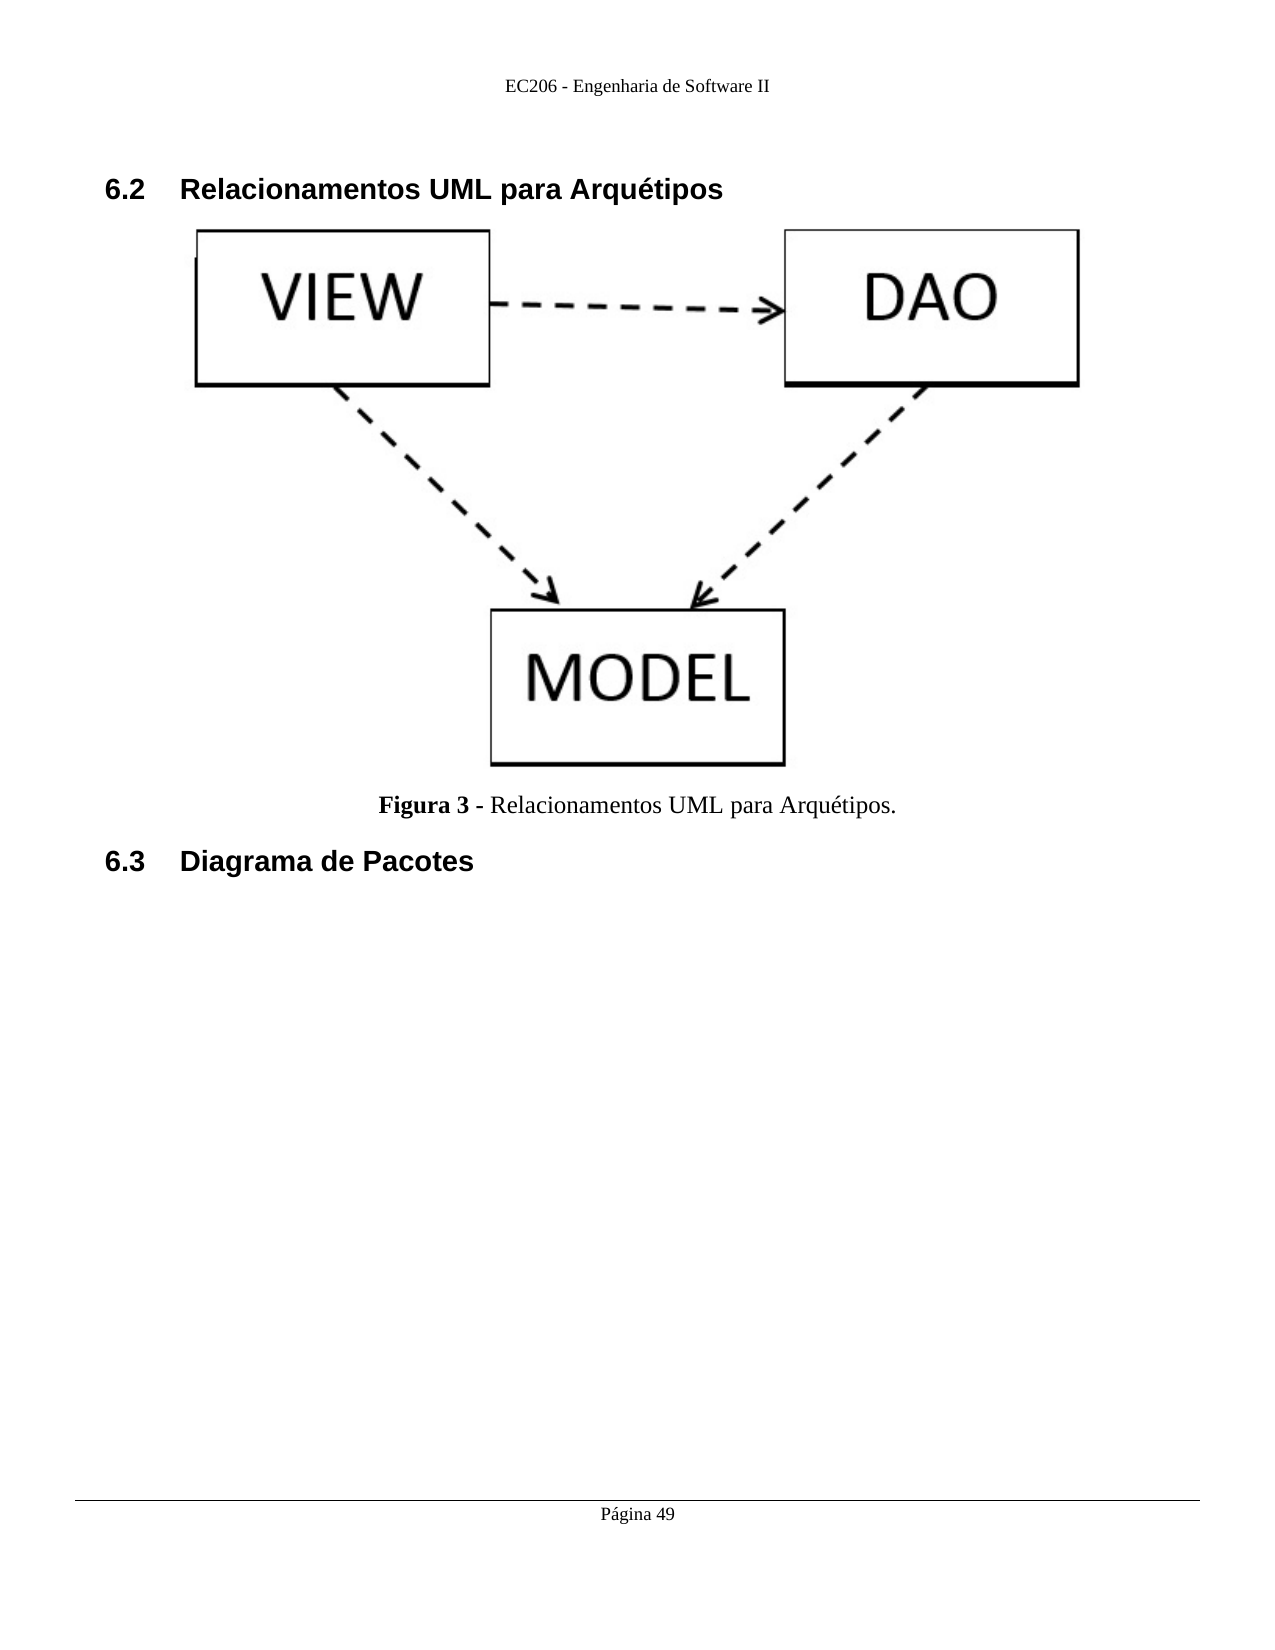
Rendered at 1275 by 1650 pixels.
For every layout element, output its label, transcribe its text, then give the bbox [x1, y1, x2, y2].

picture [184, 217, 1091, 778]
subtitle Diagrama de Pacotes [104, 843, 1200, 877]
subtitle Relacionamentos UML para Arquétipos [104, 172, 1200, 205]
